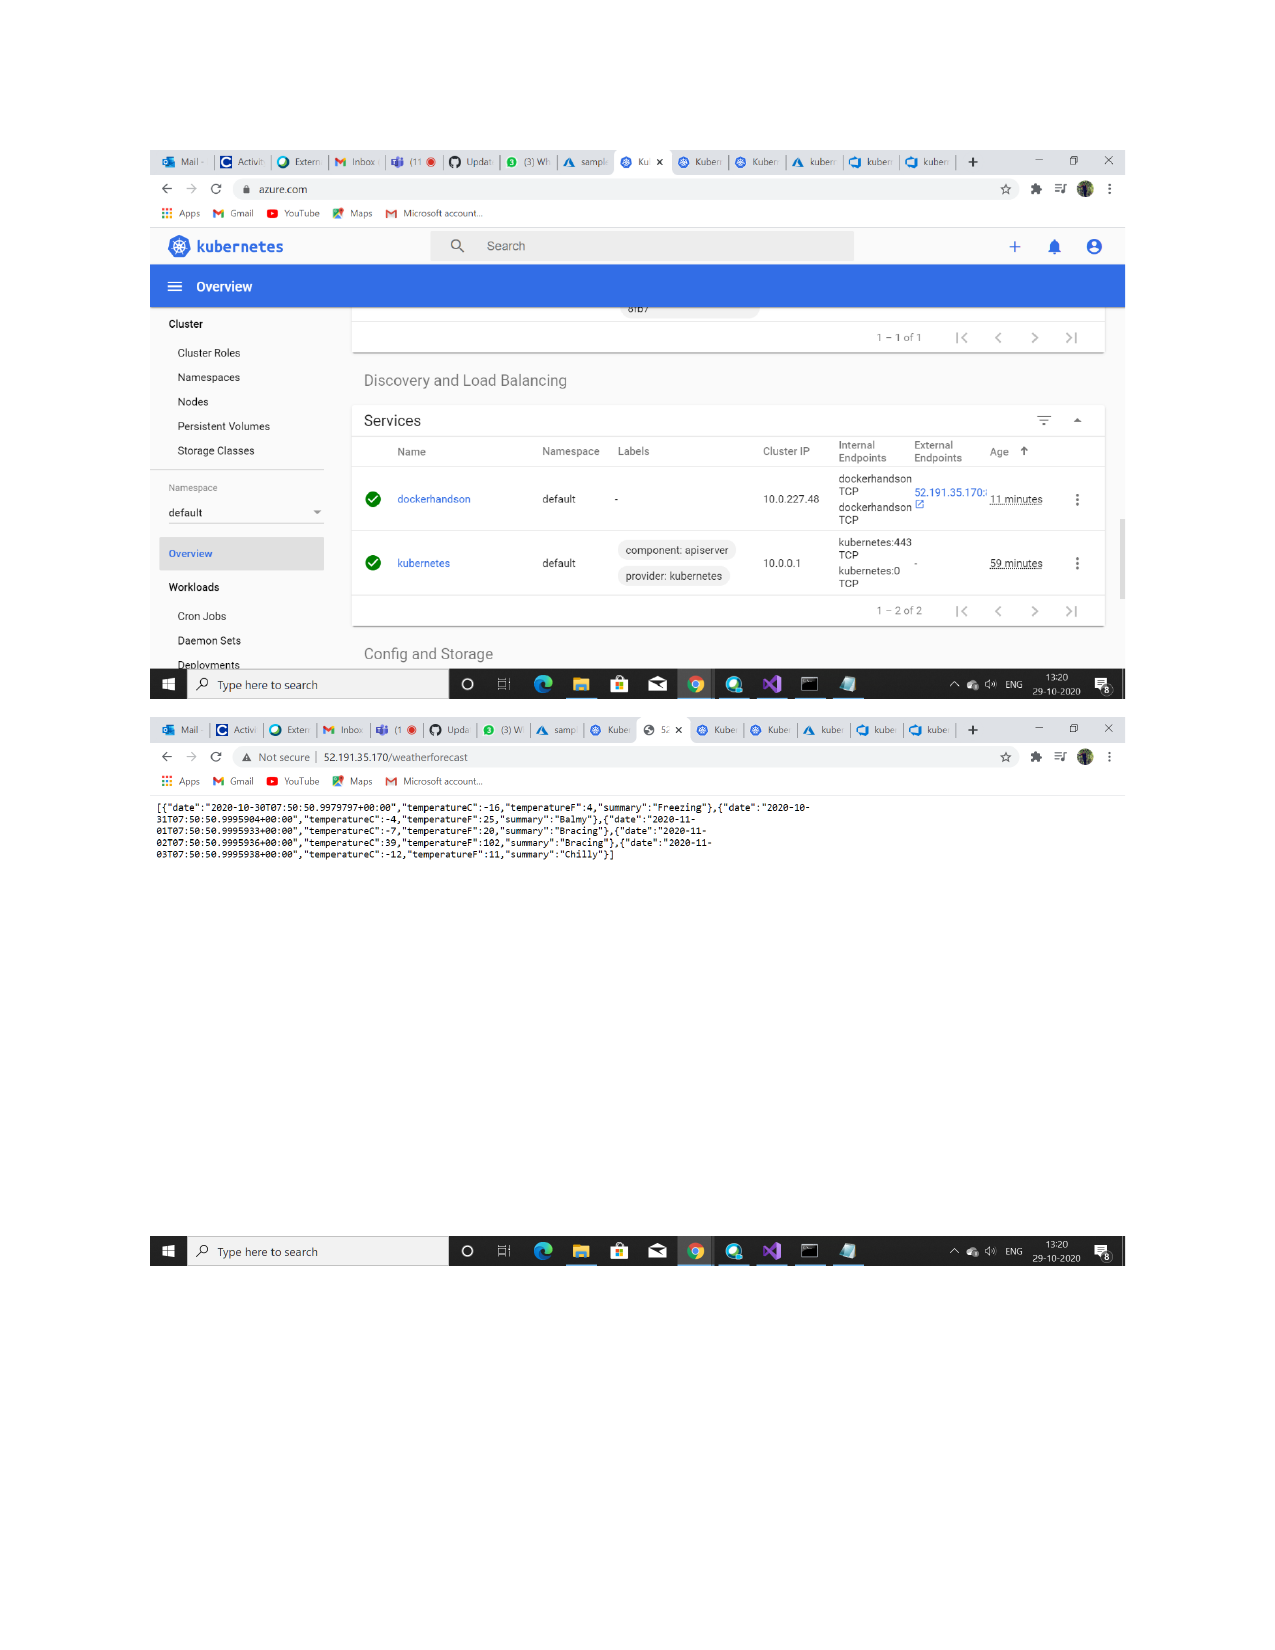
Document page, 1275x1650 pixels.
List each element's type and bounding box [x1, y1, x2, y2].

picture [150, 150, 1125, 699]
picture [150, 717, 1125, 1266]
